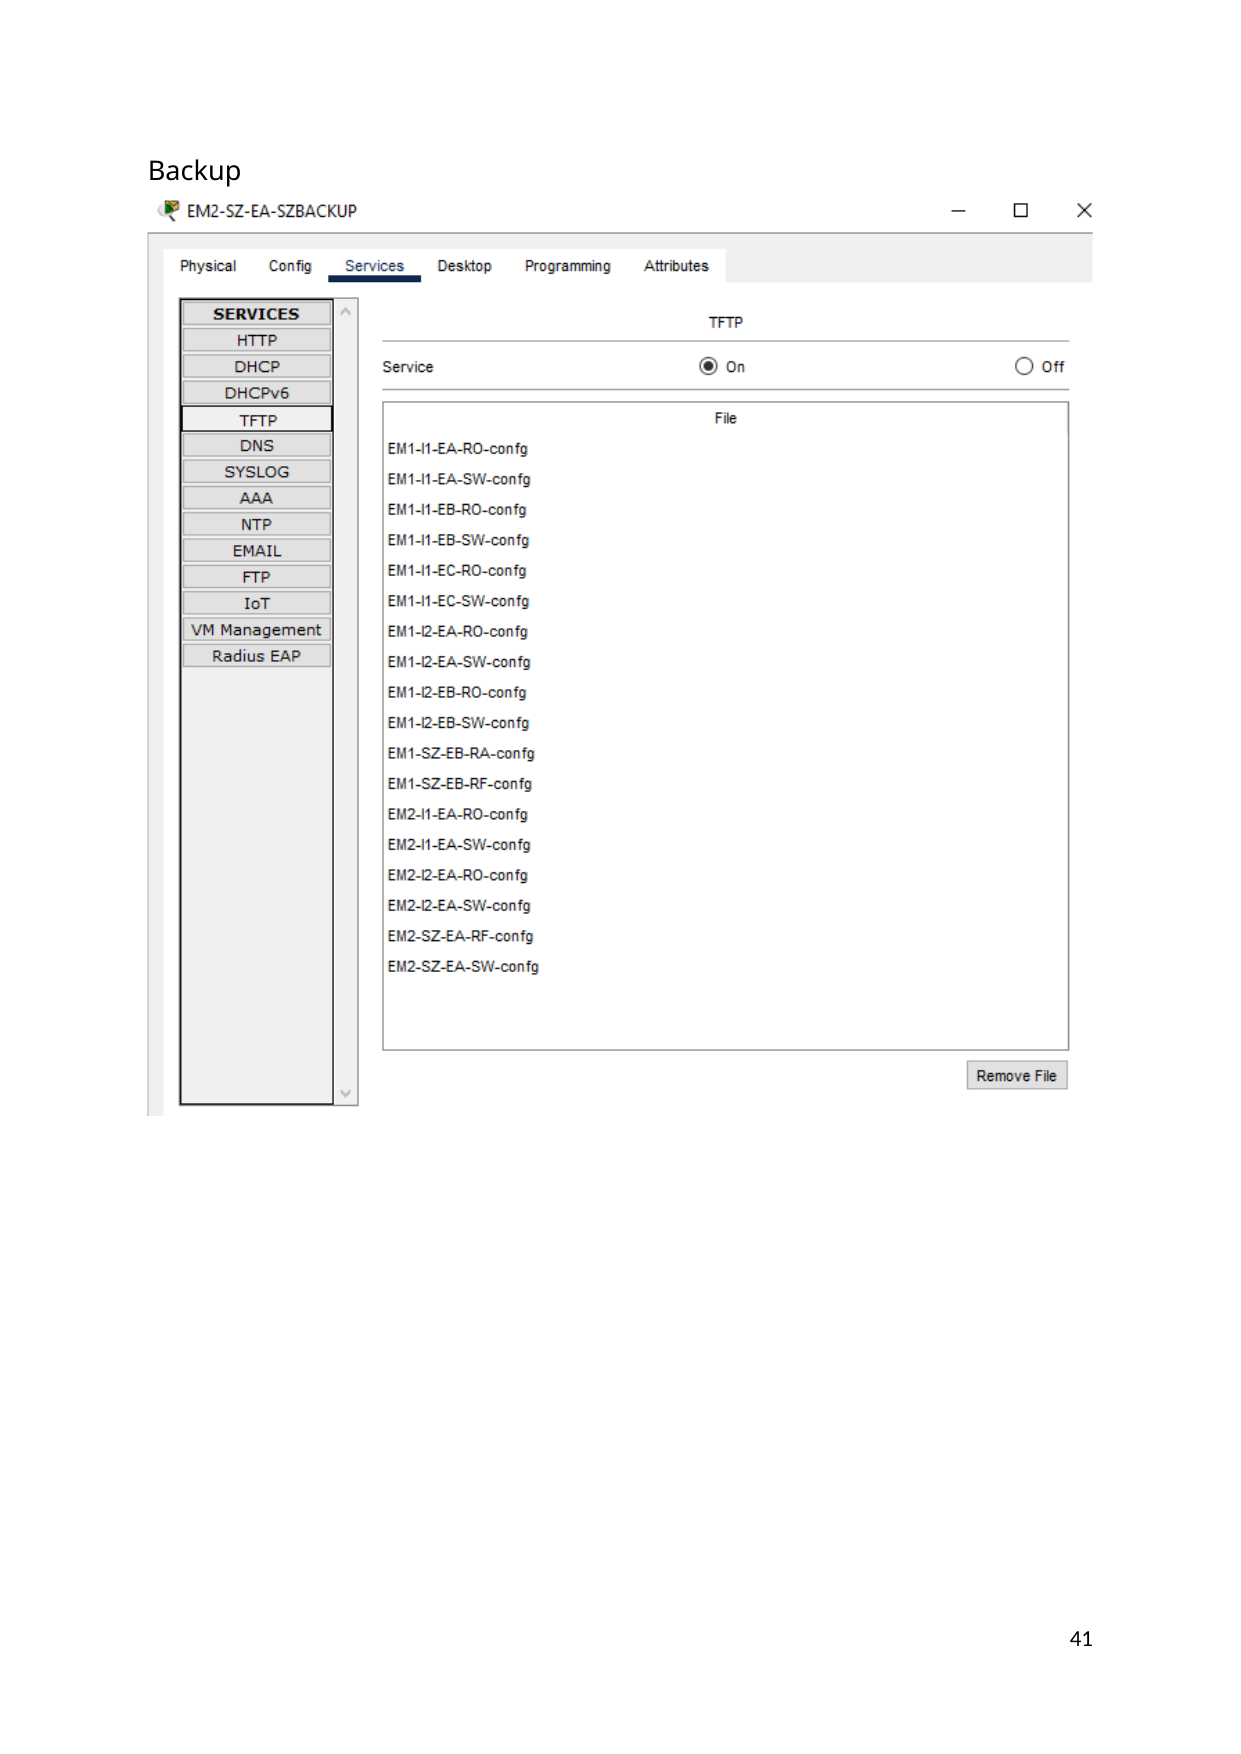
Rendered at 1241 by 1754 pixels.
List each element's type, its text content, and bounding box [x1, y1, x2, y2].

picture [147, 191, 1093, 1116]
subtitle Backup [148, 152, 1093, 189]
